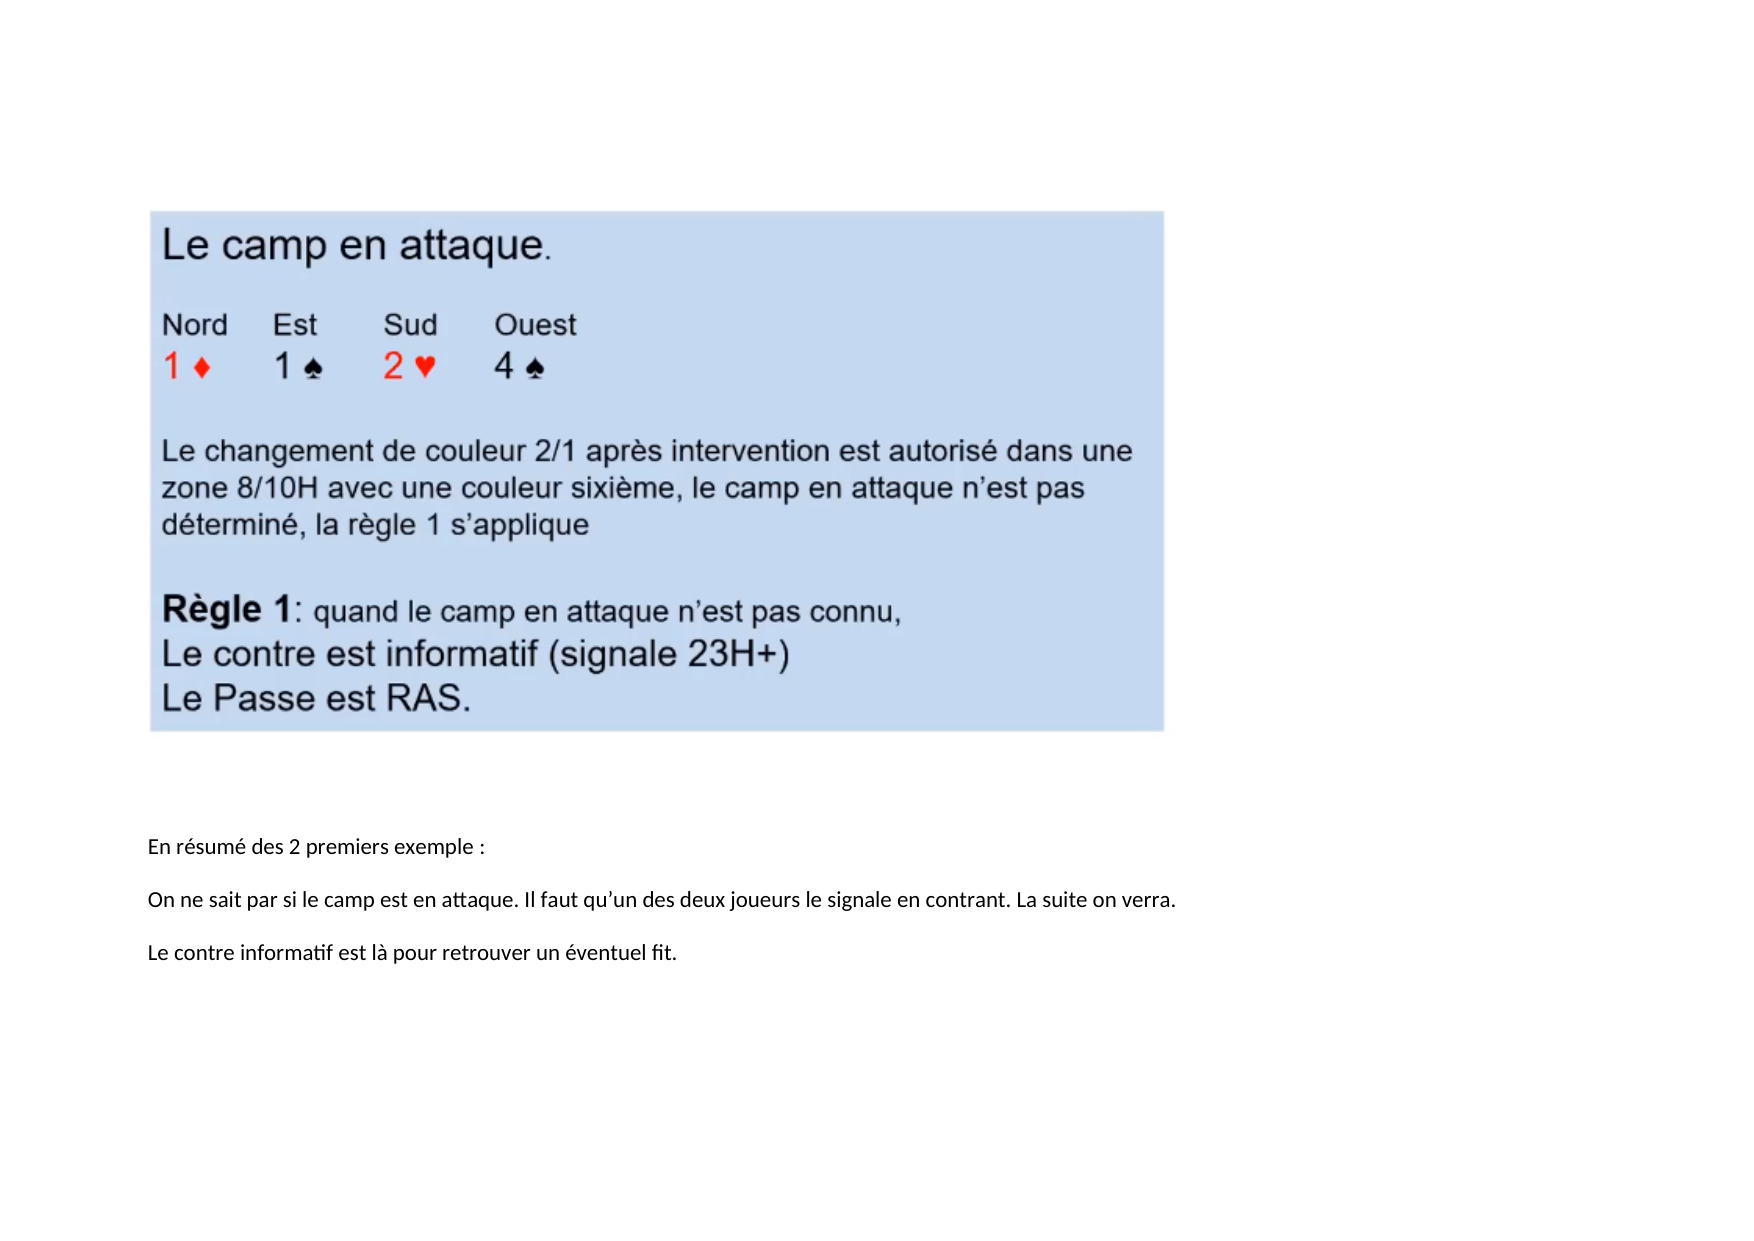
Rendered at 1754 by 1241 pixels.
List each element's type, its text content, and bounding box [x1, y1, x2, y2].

text Le contre informatif est là pour retrouver un éventuel fit. [148, 938, 1606, 966]
text En résumé des 2 premiers exemple : [148, 832, 1606, 860]
text On ne sait par si le camp est en attaque. Il faut qu’un des deux joueurs le signale en contrant. La suite on verra. [148, 885, 1606, 913]
picture [147, 200, 1176, 754]
